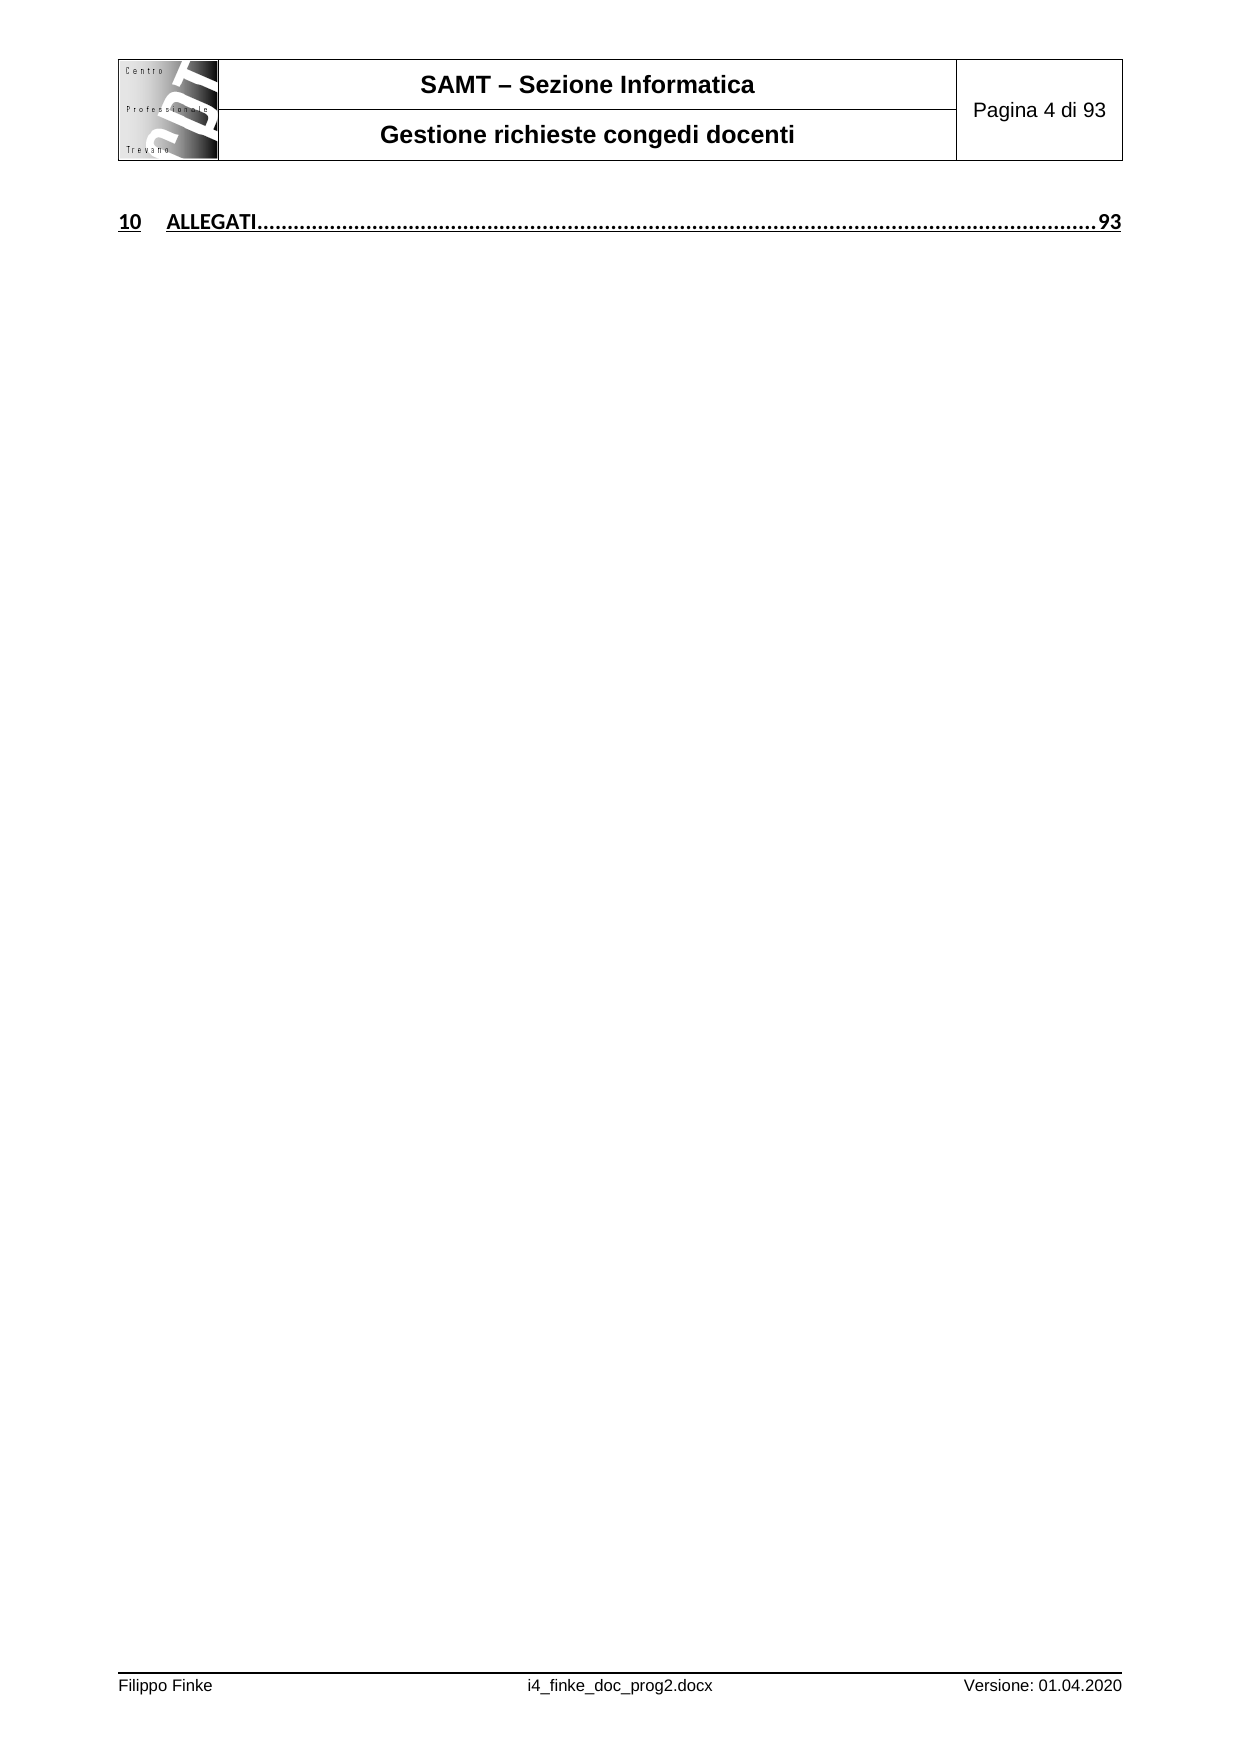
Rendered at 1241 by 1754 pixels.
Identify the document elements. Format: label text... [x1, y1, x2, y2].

picture [118, 60, 218, 159]
text 10 Allegati 93 [118, 207, 1122, 235]
